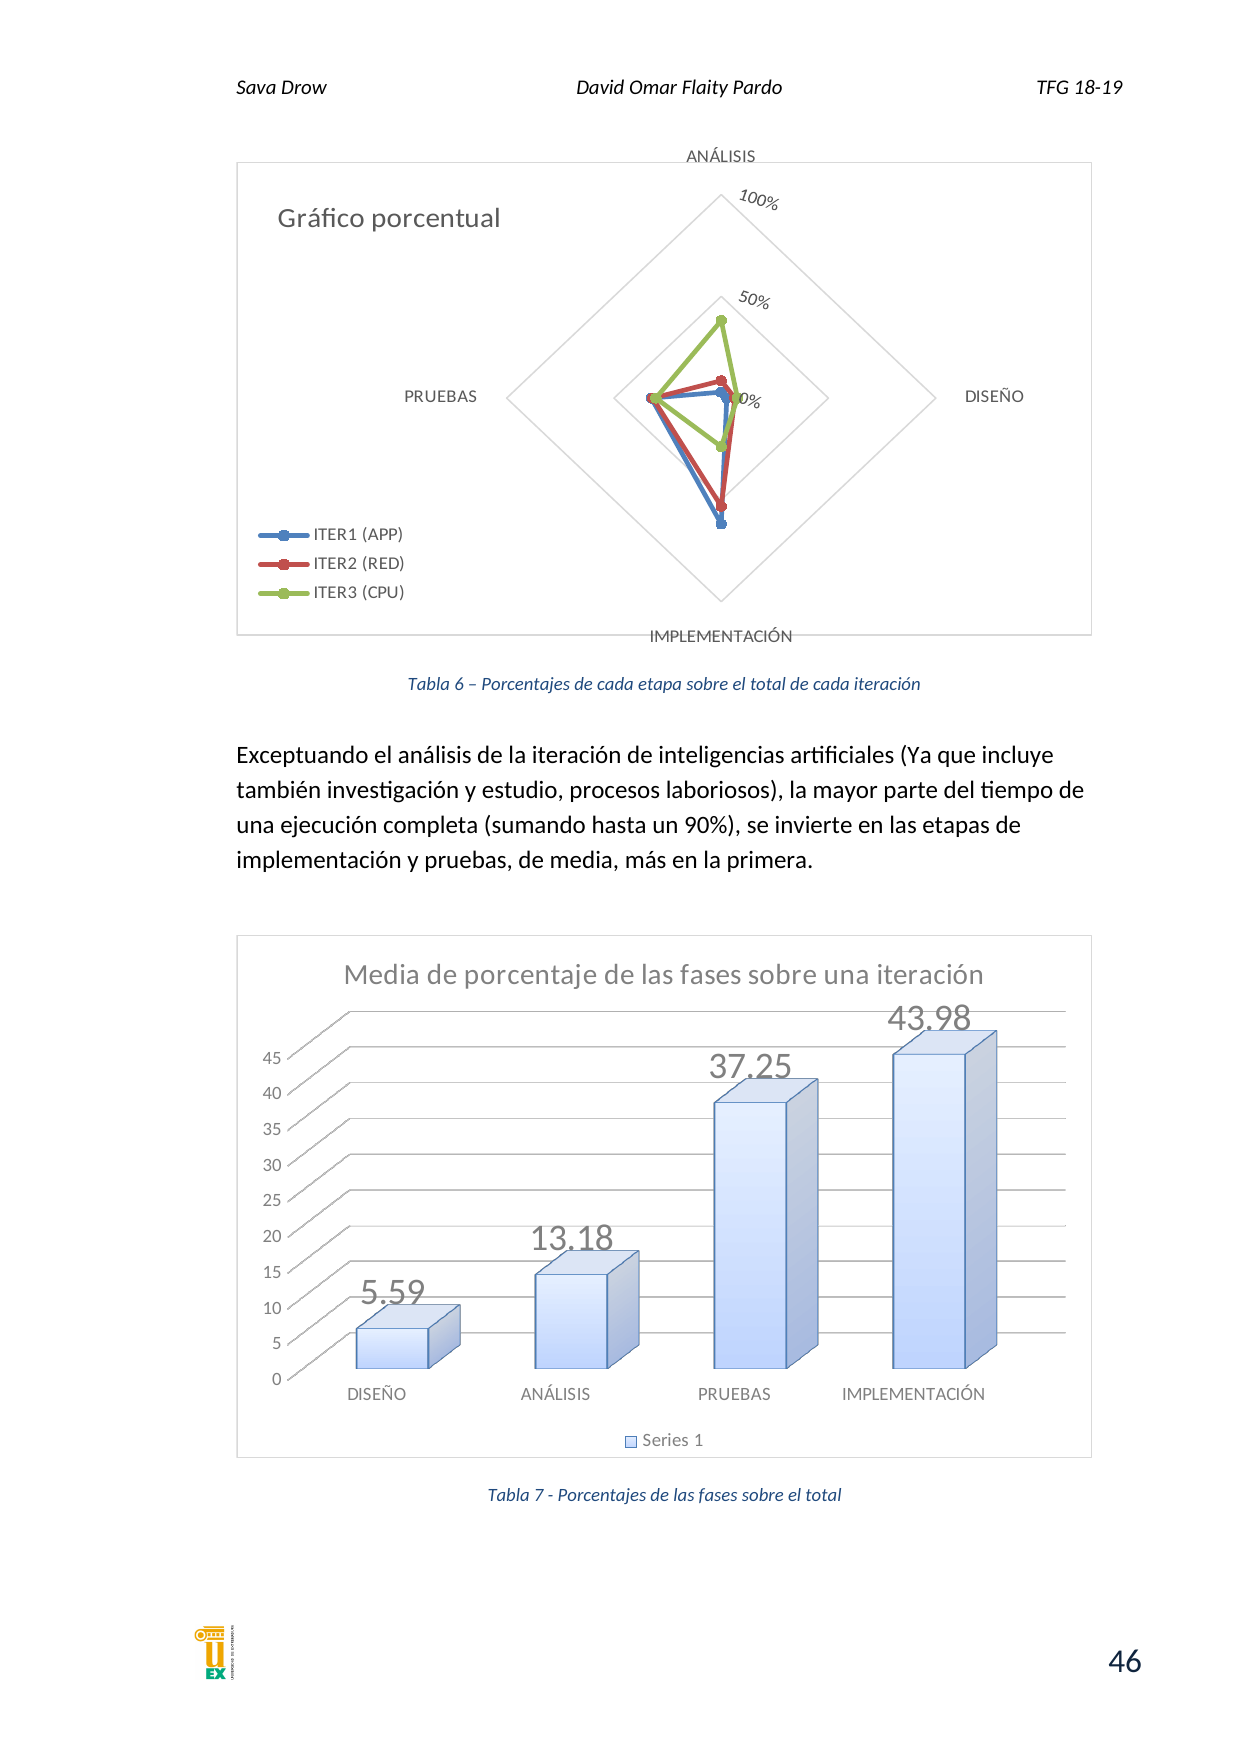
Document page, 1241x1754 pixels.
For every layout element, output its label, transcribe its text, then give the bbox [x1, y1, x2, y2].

text Exceptuando el análisis de la iteración de inteligencias artificiales (Ya que incluye también investigación y estudio, procesos laboriosos), la mayor parte del tiempo de una ejecución completa (sumando hasta un 90%), se invierte en las etapas de implementación y pruebas, de media, más en la primera. [236, 739, 1092, 910]
text Tabla 7 - Porcentajes de las fases sobre el total [236, 1483, 1092, 1506]
text Tabla 6 – Porcentajes de cada etapa sobre el total de cada iteración [236, 672, 1092, 718]
picture [194, 1624, 237, 1680]
